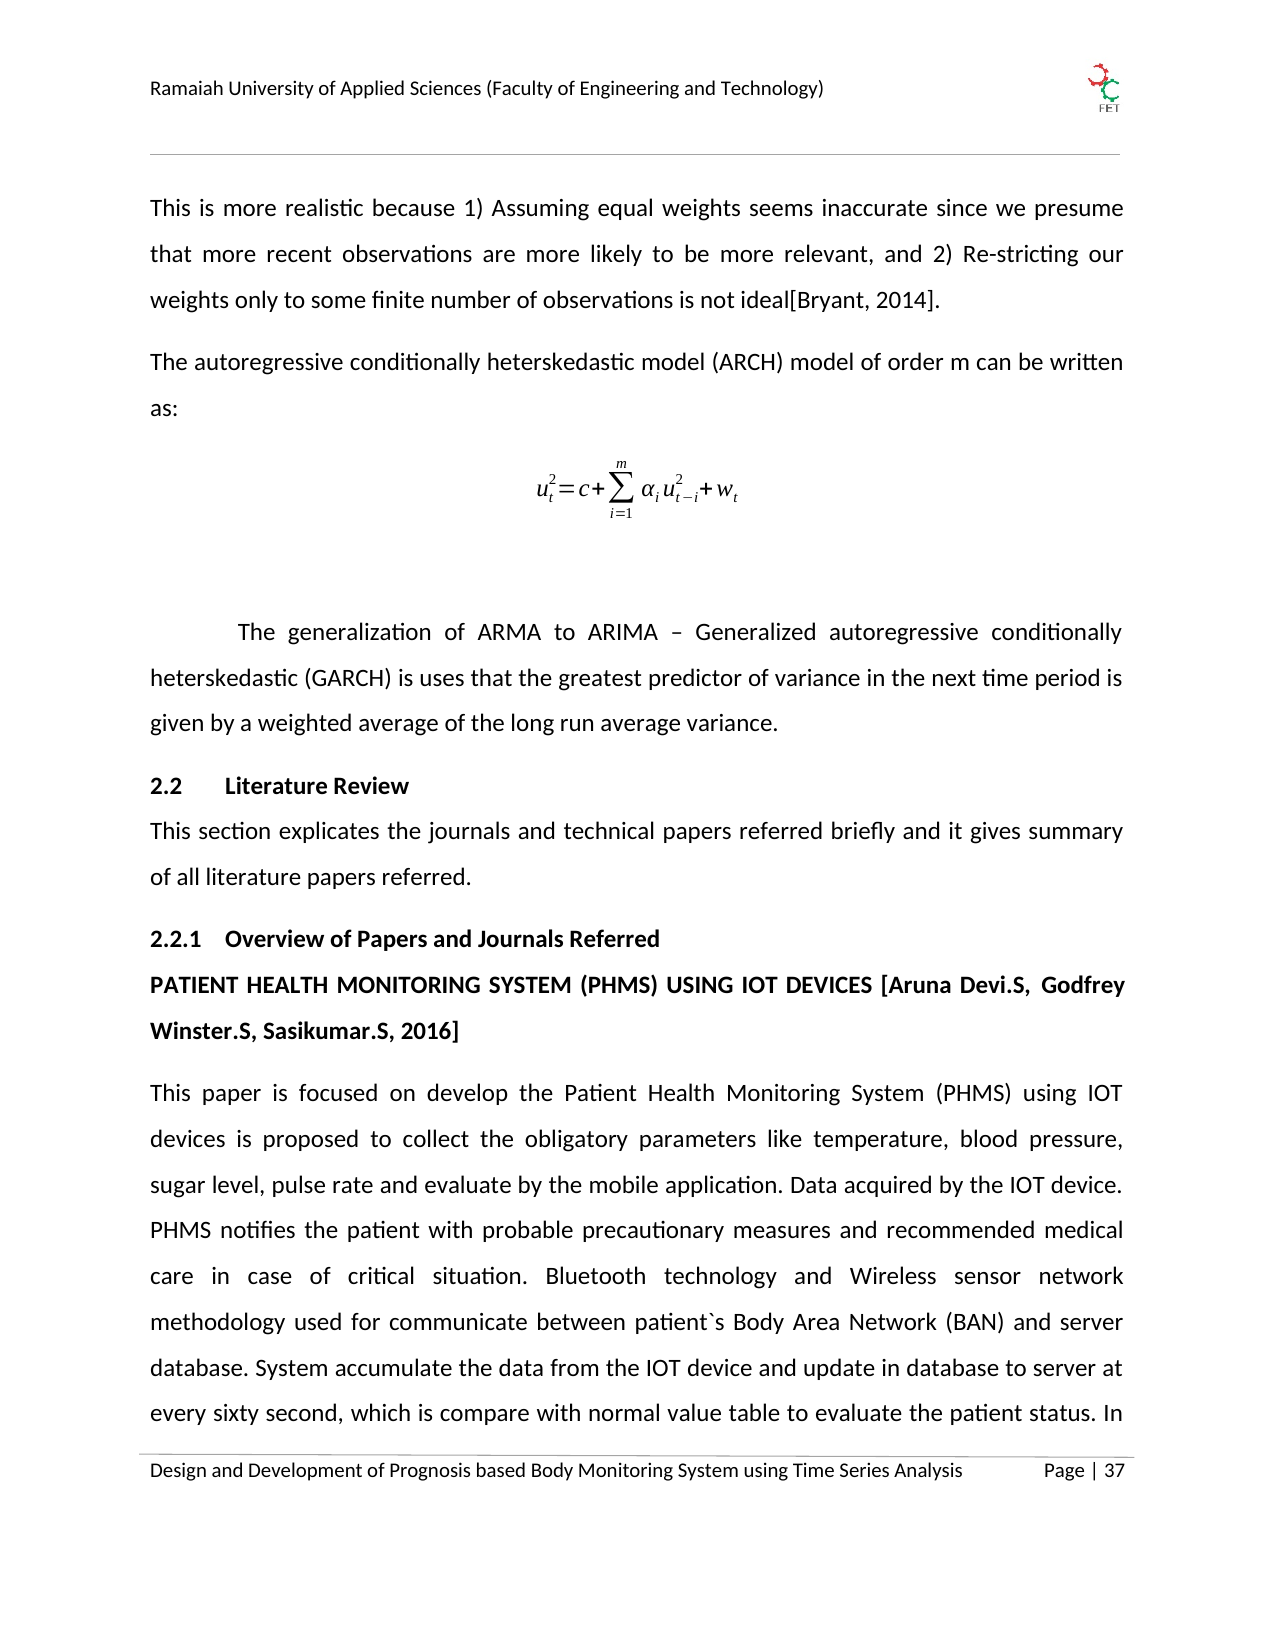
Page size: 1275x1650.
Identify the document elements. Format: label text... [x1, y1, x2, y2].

subtitle 2.2 Literature Review [150, 770, 1125, 800]
text This is more realistic because 1) Assuming equal weights seems inaccurate since we presume that more recent observations are more likely to be more relevant, and 2) Re-stricting our weights only to some finite number of observations is not ideal[Bryant, 2014]. [150, 192, 1125, 314]
text The generalization of ARMA to ARIMA – Generalized autoregressive conditionally heterskedastic (GARCH) is uses that the greatest predictor of variance in the next time period is given by a weighted average of the long run average variance. [75, 616, 1125, 738]
subtitle 2.2.1 Overview of Papers and Journals Referred [150, 924, 1125, 954]
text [150, 1077, 1125, 1428]
text PATIENT HEALTH MONITORING SYSTEM (PHMS) USING IOT DEVICES [Aruna Devi.S, Godfrey Winster.S, Sasikumar.S, 2016] [150, 969, 1125, 1046]
text The autoregressive conditionally heterskedastic model (ARCH) model of order m can be written as: [150, 346, 1125, 422]
text This section explicates the journals and technical papers referred briefly and it gives summary of all literature papers referred. [150, 816, 1125, 892]
picture [1084, 57, 1125, 118]
